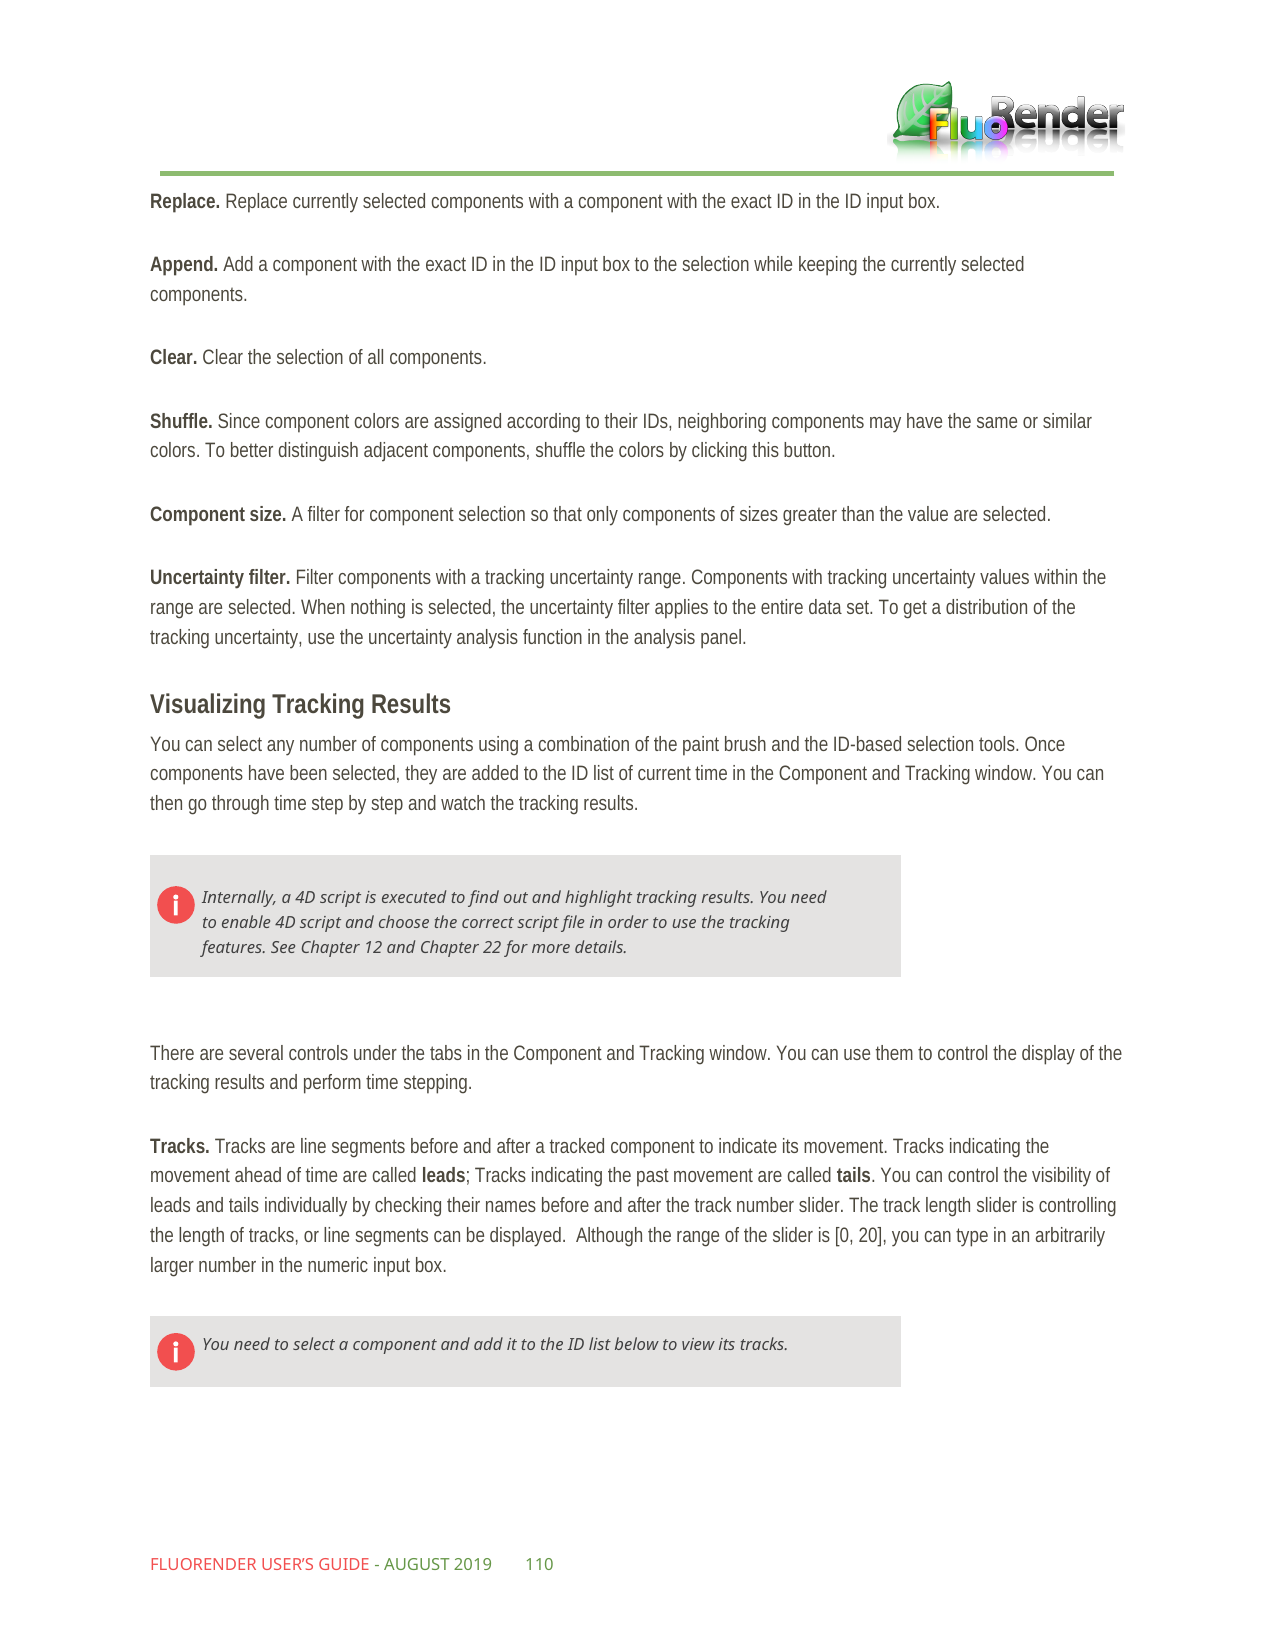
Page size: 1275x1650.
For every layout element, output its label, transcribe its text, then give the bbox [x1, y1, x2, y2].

text Uncertainty filter. Filter components with a tracking uncertainty range. Components with tracking uncertainty values within the range are selected. When nothing is selected, the uncertainty filter applies to the entire data set. To get a distribution of the tracking uncertainty, use the uncertainty analysis function in the analysis panel. [150, 565, 1125, 649]
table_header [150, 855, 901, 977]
text You can select any number of components using a combination of the paint brush and the ID-based selection tools. Once components have been selected, they are added to the ID list of current time in the Component and Tracking window. You can then go through time step by step and watch the tracking results. [150, 731, 1125, 815]
text Clear. Clear the selection of all components. [150, 345, 1125, 369]
text Shuffle. Since component colors are assigned according to their IDs, neighboring components may have the same or similar colors. To better distinguish adjacent components, shuffle the colors by clicking this button. [150, 408, 1125, 462]
subtitle Visualizing Tracking Results [150, 688, 1125, 719]
picture [887, 75, 1125, 165]
text Append. Add a component with the exact ID in the ID input box to the selection while keeping the currently selected components. [150, 252, 1125, 306]
text Replace. Replace currently selected components with a component with the exact ID in the ID input box. [150, 189, 1125, 213]
text Component size. A filter for component selection so that only components of sizes greater than the value are selected. [150, 502, 1125, 526]
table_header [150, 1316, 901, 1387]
text There are several controls under the tabs in the Component and Tracking window. You can use them to control the display of the tracking results and perform time stepping. [150, 1040, 1125, 1094]
text Tracks. Tracks are line segments before and after a tracked component to indicate its movement. Tracks indicating the movement ahead of time are called leads; Tracks indicating the past movement are called tails. You can control the visibility of leads and tails individually by checking their names before and after the track number slider. The track length slider is controlling the length of tracks, or line segments can be displayed. Although the range of the slider is [0, 20], you can type in an arbitrarily larger number in the numeric input box. [150, 1133, 1125, 1277]
